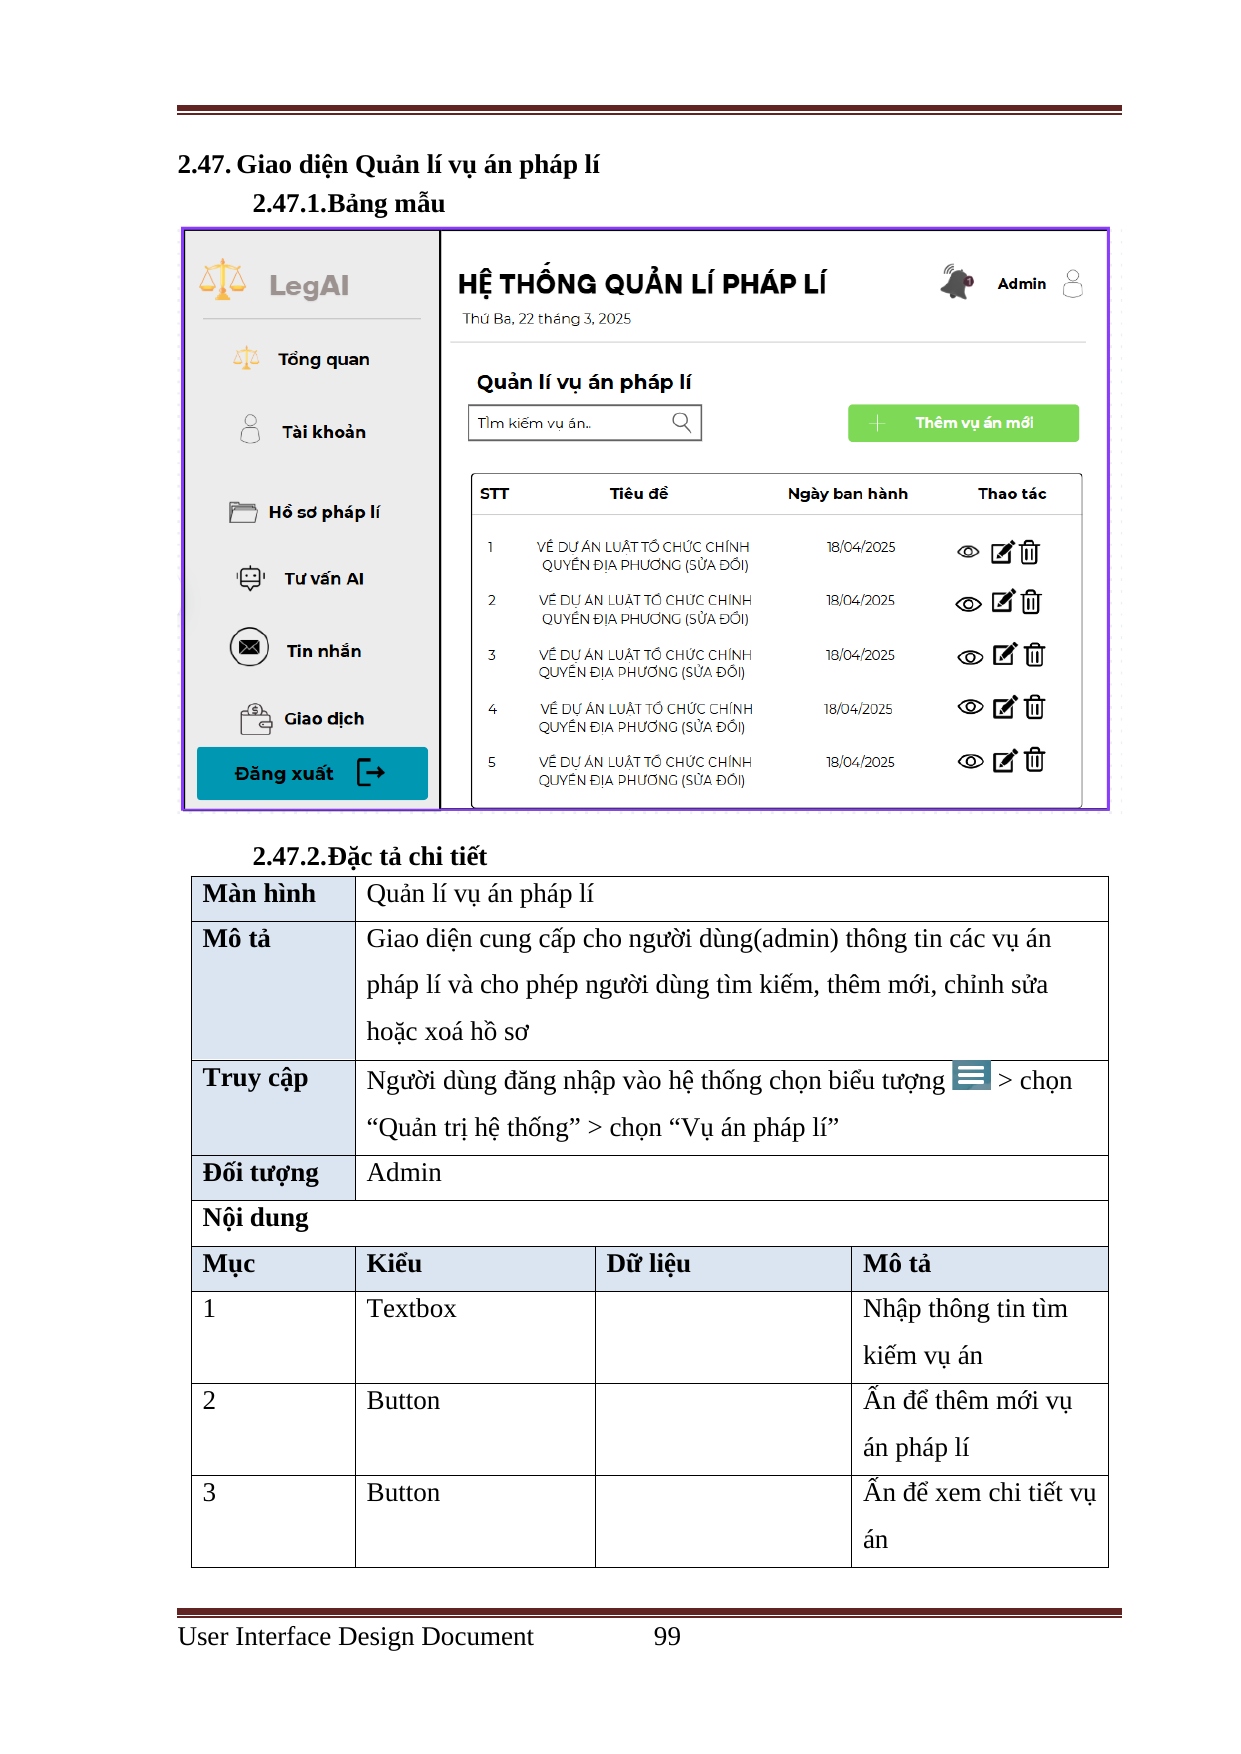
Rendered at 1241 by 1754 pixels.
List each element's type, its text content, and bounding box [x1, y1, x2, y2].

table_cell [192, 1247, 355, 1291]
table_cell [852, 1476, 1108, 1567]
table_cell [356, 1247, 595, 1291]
subtitle Giao diện Quản lí vụ án pháp lí [177, 148, 1122, 179]
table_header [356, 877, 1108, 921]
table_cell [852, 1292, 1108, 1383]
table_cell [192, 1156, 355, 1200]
picture [177, 223, 1123, 815]
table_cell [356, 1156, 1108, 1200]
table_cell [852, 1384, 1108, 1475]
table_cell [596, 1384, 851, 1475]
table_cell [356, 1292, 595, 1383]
picture [952, 1060, 991, 1090]
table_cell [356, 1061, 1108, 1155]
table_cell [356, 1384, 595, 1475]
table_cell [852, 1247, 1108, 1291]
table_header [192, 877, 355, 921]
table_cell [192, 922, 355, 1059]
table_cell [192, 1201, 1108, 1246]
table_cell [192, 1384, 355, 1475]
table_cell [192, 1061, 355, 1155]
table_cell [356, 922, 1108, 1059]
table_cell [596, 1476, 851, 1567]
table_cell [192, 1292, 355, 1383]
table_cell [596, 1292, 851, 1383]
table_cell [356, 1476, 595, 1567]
subtitle Đặc tả chi tiết [252, 840, 1122, 871]
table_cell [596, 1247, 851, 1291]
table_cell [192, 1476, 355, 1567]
subtitle Bảng mẫu [252, 188, 1122, 219]
